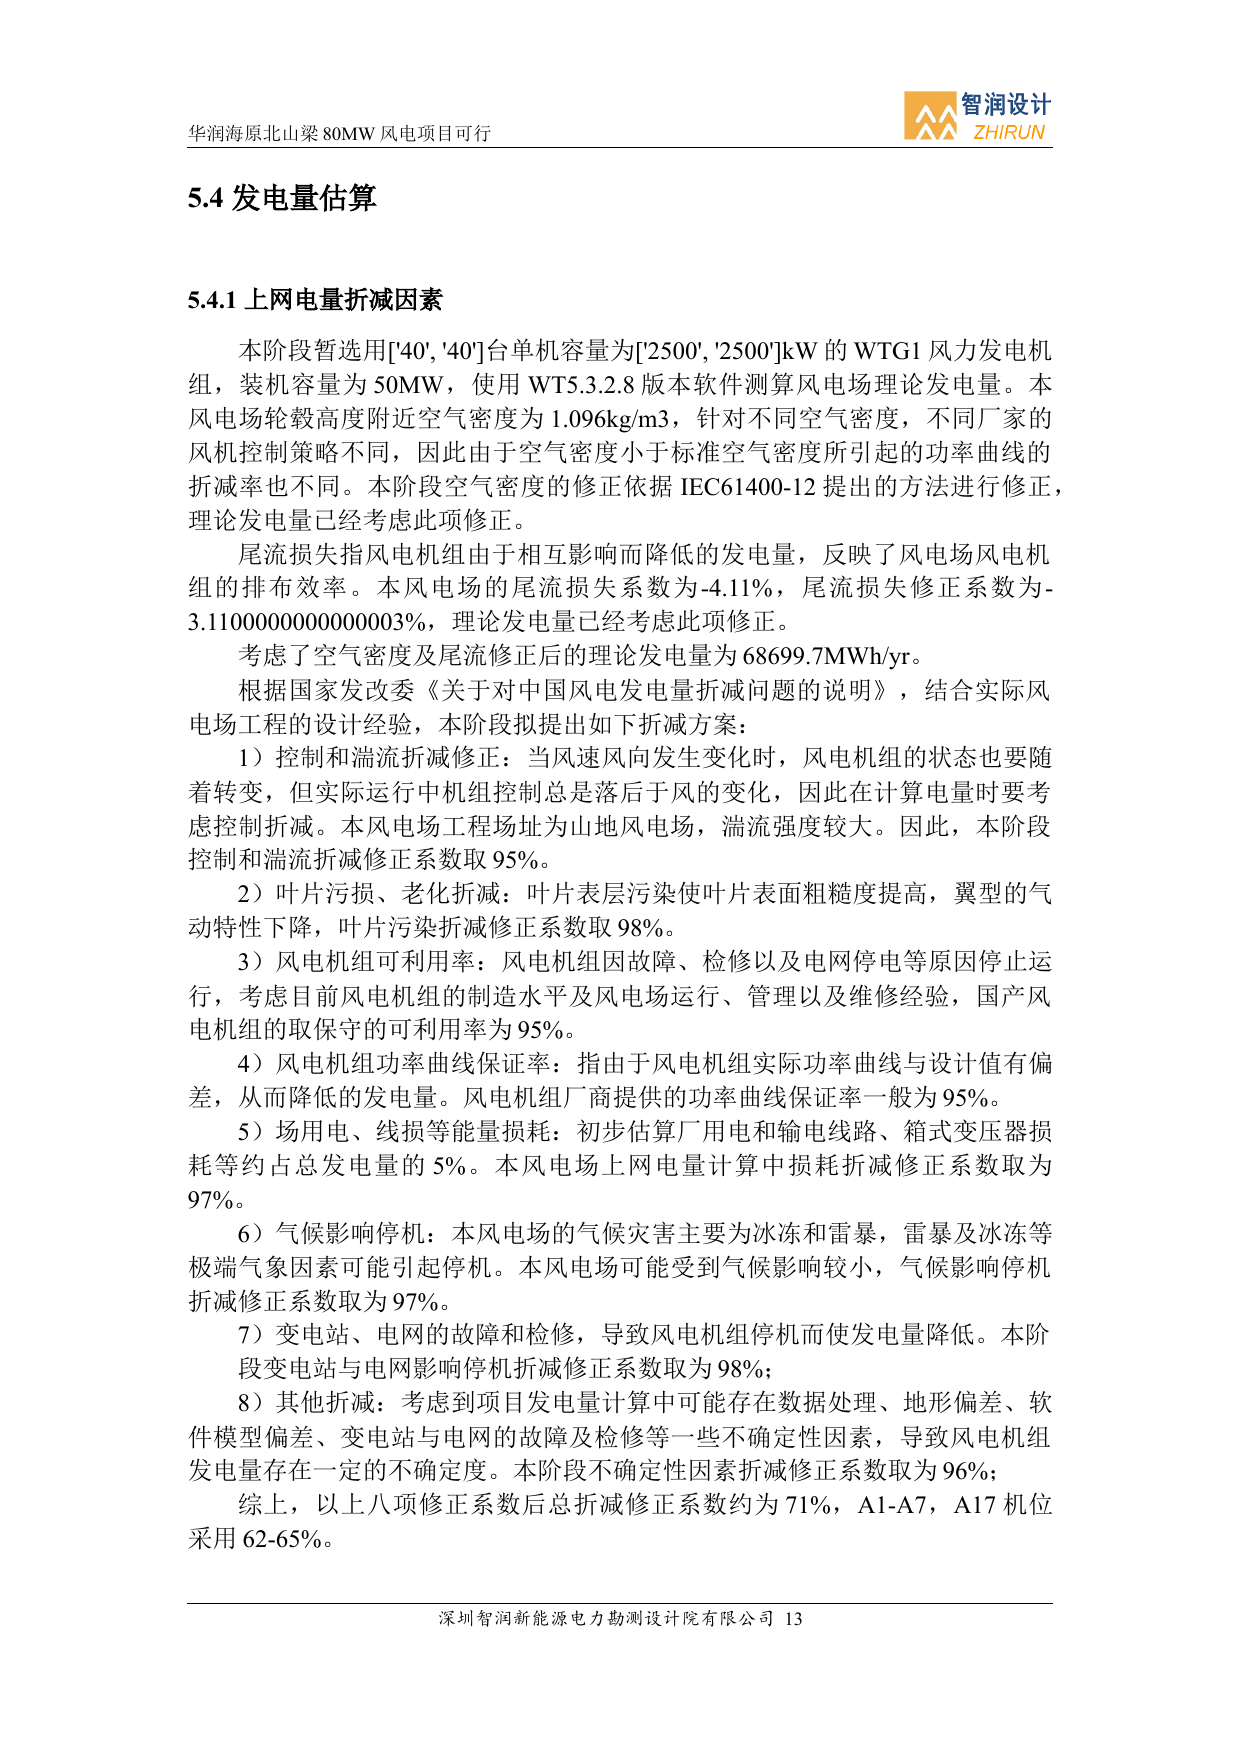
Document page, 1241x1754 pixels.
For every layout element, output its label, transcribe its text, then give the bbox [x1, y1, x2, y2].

text 5）场用电、线损等能量损耗：初步估算厂用电和输电线路、箱式变压器损耗等约占总发电量的5%。本风电场上网电量计算中损耗折减修正系数取为97%。 [187, 1113, 1053, 1215]
text 4）风电机组功率曲线保证率：指由于风电机组实际功率曲线与设计值有偏差，从而降低的发电量。风电机组厂商提供的功率曲线保证率一般为95%。 [187, 1045, 1053, 1113]
text 考虑了空气密度及尾流修正后的理论发电量为68699.7MWh/yr。 [187, 638, 1053, 672]
text 1）控制和湍流折减修正：当风速风向发生变化时，风电机组的状态也要随着转变，但实际运行中机组控制总是落后于风的变化，因此在计算电量时要考虑控制折减。本风电场工程场址为山地风电场，湍流强度较大。因此，本阶段控制和湍流折减修正系数取95%。 [187, 740, 1053, 876]
text 6）气候影响停机：本风电场的气候灾害主要为冰冻和雷暴，雷暴及冰冻等极端气象因素可能引起停机。本风电场可能受到气候影响较小，气候影响停机折减修正系数取为97%。 [187, 1215, 1053, 1317]
text 尾流损失指风电机组由于相互影响而降低的发电量，反映了风电场风电机组的排布效率。本风电场的尾流损失系数为-4.11%，尾流损失修正系数为-3.1100000000000003%，理论发电量已经考虑此项修正。 [187, 536, 1053, 638]
text 7）变电站、电网的故障和检修，导致风电机组停机而使发电量降低。本阶 [187, 1317, 1053, 1351]
text 段变电站与电网影响停机折减修正系数取为98%； [187, 1351, 1053, 1385]
text 根据国家发改委《关于对中国风电发电量折减问题的说明》，结合实际风电场工程的设计经验，本阶段拟提出如下折减方案： [187, 672, 1053, 740]
text 8）其他折减：考虑到项目发电量计算中可能存在数据处理、地形偏差、软件模型偏差、变电站与电网的故障及检修等一些不确定性因素，导致风电机组发电量存在一定的不确定度。本阶段不确定性因素折减修正系数取为96%； [187, 1385, 1053, 1487]
text 综上，以上八项修正系数后总折减修正系数约为71%，A1-A7，A17机位采用62-65%。 [187, 1487, 1053, 1555]
picture [904, 88, 1052, 141]
text 3）风电机组可利用率：风电机组因故障、检修以及电网停电等原因停止运行，考虑目前风电机组的制造水平及风电场运行、管理以及维修经验，国产风电机组的取保守的可利用率为95%。 [187, 943, 1053, 1045]
subtitle 5.4 发电量估算 [187, 162, 1053, 230]
text 2）叶片污损、老化折减：叶片表层污染使叶片表面粗糙度提高，翼型的气动特性下降，叶片污染折减修正系数取98%。 [187, 876, 1053, 943]
title 5.4.1 上网电量折减因素 [187, 281, 1053, 315]
text 本阶段暂选用['40', '40']台单机容量为['2500', '2500']kW的WTG1风力发电机组，装机容量为50MW，使用WT5.3.2.8版本软件测算风电场理论发电量。本风电场轮毂高度附近空气密度为1.096kg/m3，针对不同空气密度，不同厂家的风机控制策略不同，因此由于空气密度小于标准空气密度所引起的功率曲线的折减率也不同。本阶段空气密度的修正依据IEC61400-12提出的方法进行修正，理论发电量已经考虑此项修正。 [187, 332, 1053, 536]
